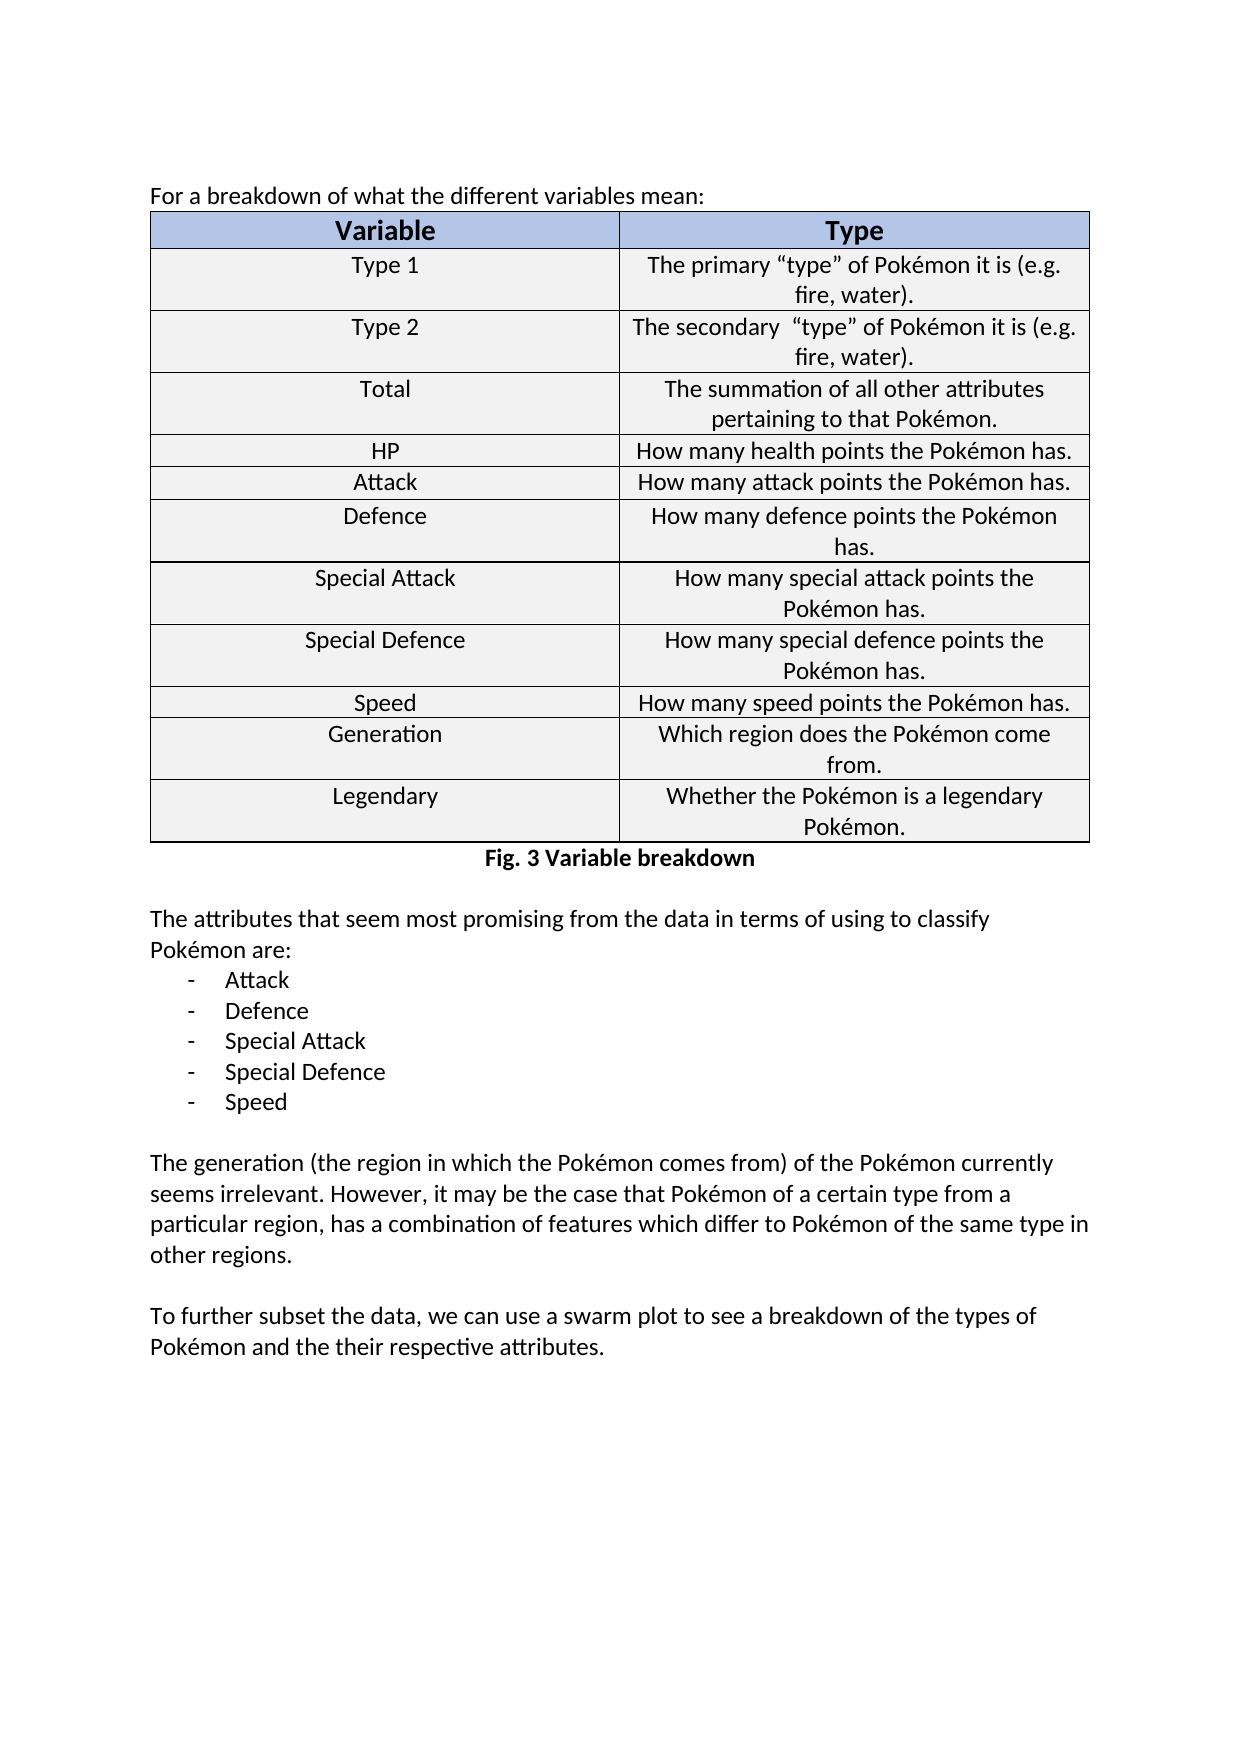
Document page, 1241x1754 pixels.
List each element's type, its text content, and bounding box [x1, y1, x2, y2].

table_cell How many attack points the Pokémon has. [620, 467, 1089, 499]
table_cell Type 1 [151, 249, 619, 310]
table_cell Speed [151, 687, 619, 717]
table_cell Attack [151, 467, 619, 499]
table_cell Special Attack [151, 563, 619, 623]
list Speed [187, 1087, 1090, 1117]
list Attack [187, 964, 1090, 995]
table_header Variable [151, 212, 619, 248]
table_cell The primary “type” of Pokémon it is (e.g. fire, water). [620, 249, 1089, 310]
list Special Defence [187, 1056, 1090, 1087]
table_cell How many health points the Pokémon has. [620, 435, 1089, 466]
table_cell The secondary “type” of Pokémon it is (e.g. fire, water). [620, 311, 1089, 372]
table_cell How many defence points the Pokémon has. [620, 500, 1089, 561]
list Special Attack [187, 1026, 1090, 1056]
table_cell Legendary [151, 780, 619, 841]
table_cell Total [151, 373, 619, 434]
text For a breakdown of what the different variables mean: [150, 181, 1090, 211]
table_cell Defence [151, 500, 619, 561]
text To further subset the data, we can use a swarm plot to see a breakdown of the types of Pokémon and the their respective attributes. [150, 1300, 1090, 1361]
table_cell Whether the Pokémon is a legendary Pokémon. [620, 780, 1089, 841]
table_cell How many special attack points the Pokémon has. [620, 563, 1089, 623]
table_cell Generation [151, 718, 619, 779]
list Defence [187, 995, 1090, 1026]
table_cell HP [151, 435, 619, 466]
table_header Type [620, 212, 1089, 248]
text The attributes that seem most promising from the data in terms of using to classify Pokémon are: [150, 903, 1090, 964]
table_cell Type 2 [151, 311, 619, 372]
text Fig. 3 Variable breakdown [150, 843, 1090, 873]
text The generation (the region in which the Pokémon comes from) of the Pokémon currently seems irrelevant. However, it may be the case that Pokémon of a certain type from a particular region, has a combination of features which differ to Pokémon of the same type in other regions. [150, 1148, 1090, 1270]
table_cell How many speed points the Pokémon has. [620, 687, 1089, 717]
table_cell How many special defence points the Pokémon has. [620, 625, 1089, 686]
table_cell Which region does the Pokémon come from. [620, 718, 1089, 779]
table_cell Special Defence [151, 625, 619, 686]
table_cell The summation of all other attributes pertaining to that Pokémon. [620, 373, 1089, 434]
